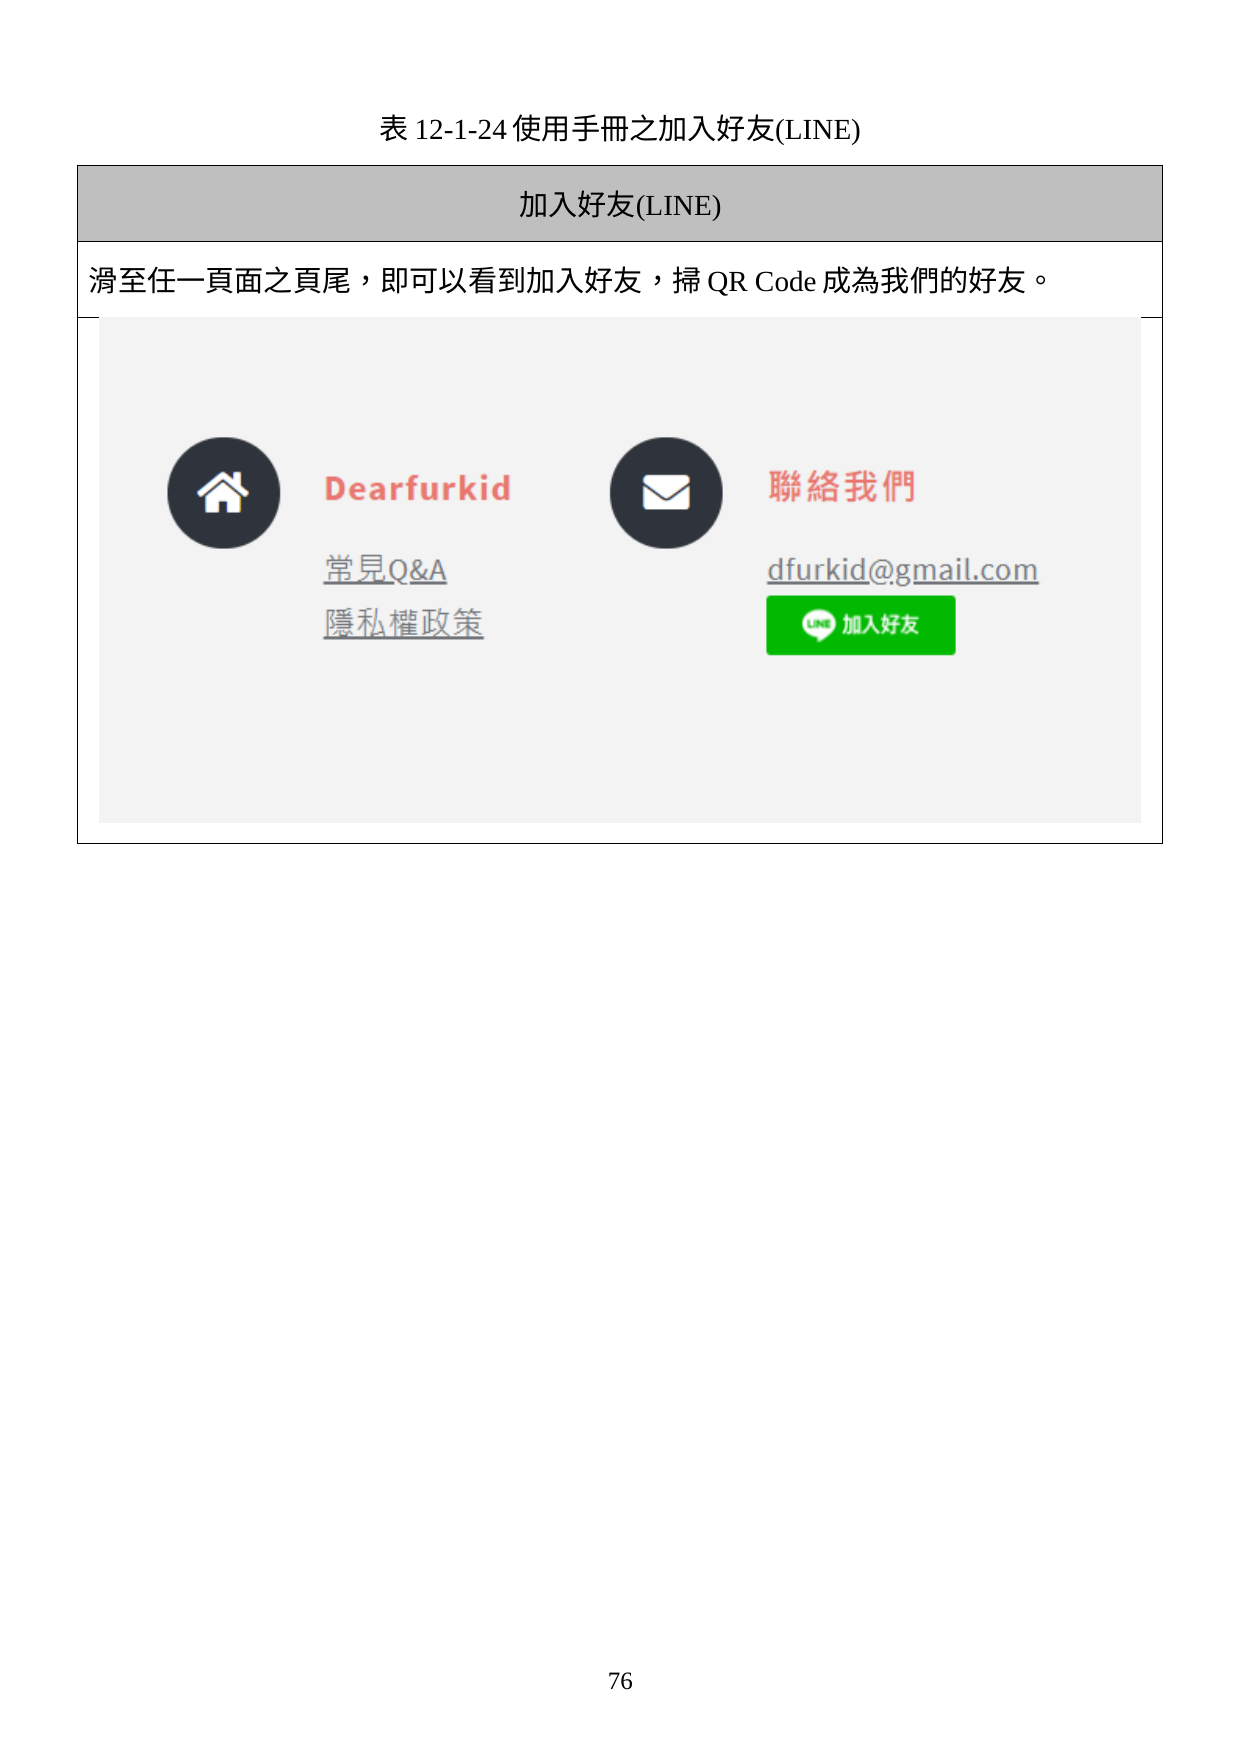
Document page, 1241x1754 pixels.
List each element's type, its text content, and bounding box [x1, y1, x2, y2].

table_header 加入好友(LINE) [78, 166, 1162, 241]
picture [99, 317, 1142, 823]
text 表12-1-24使用手冊之加入好友(LINE) [89, 89, 1152, 164]
table_cell [78, 318, 1162, 843]
table_cell 滑至任一頁面之頁尾，即可以看到加入好友，掃QR Code成為我們的好友。 [78, 242, 1162, 317]
